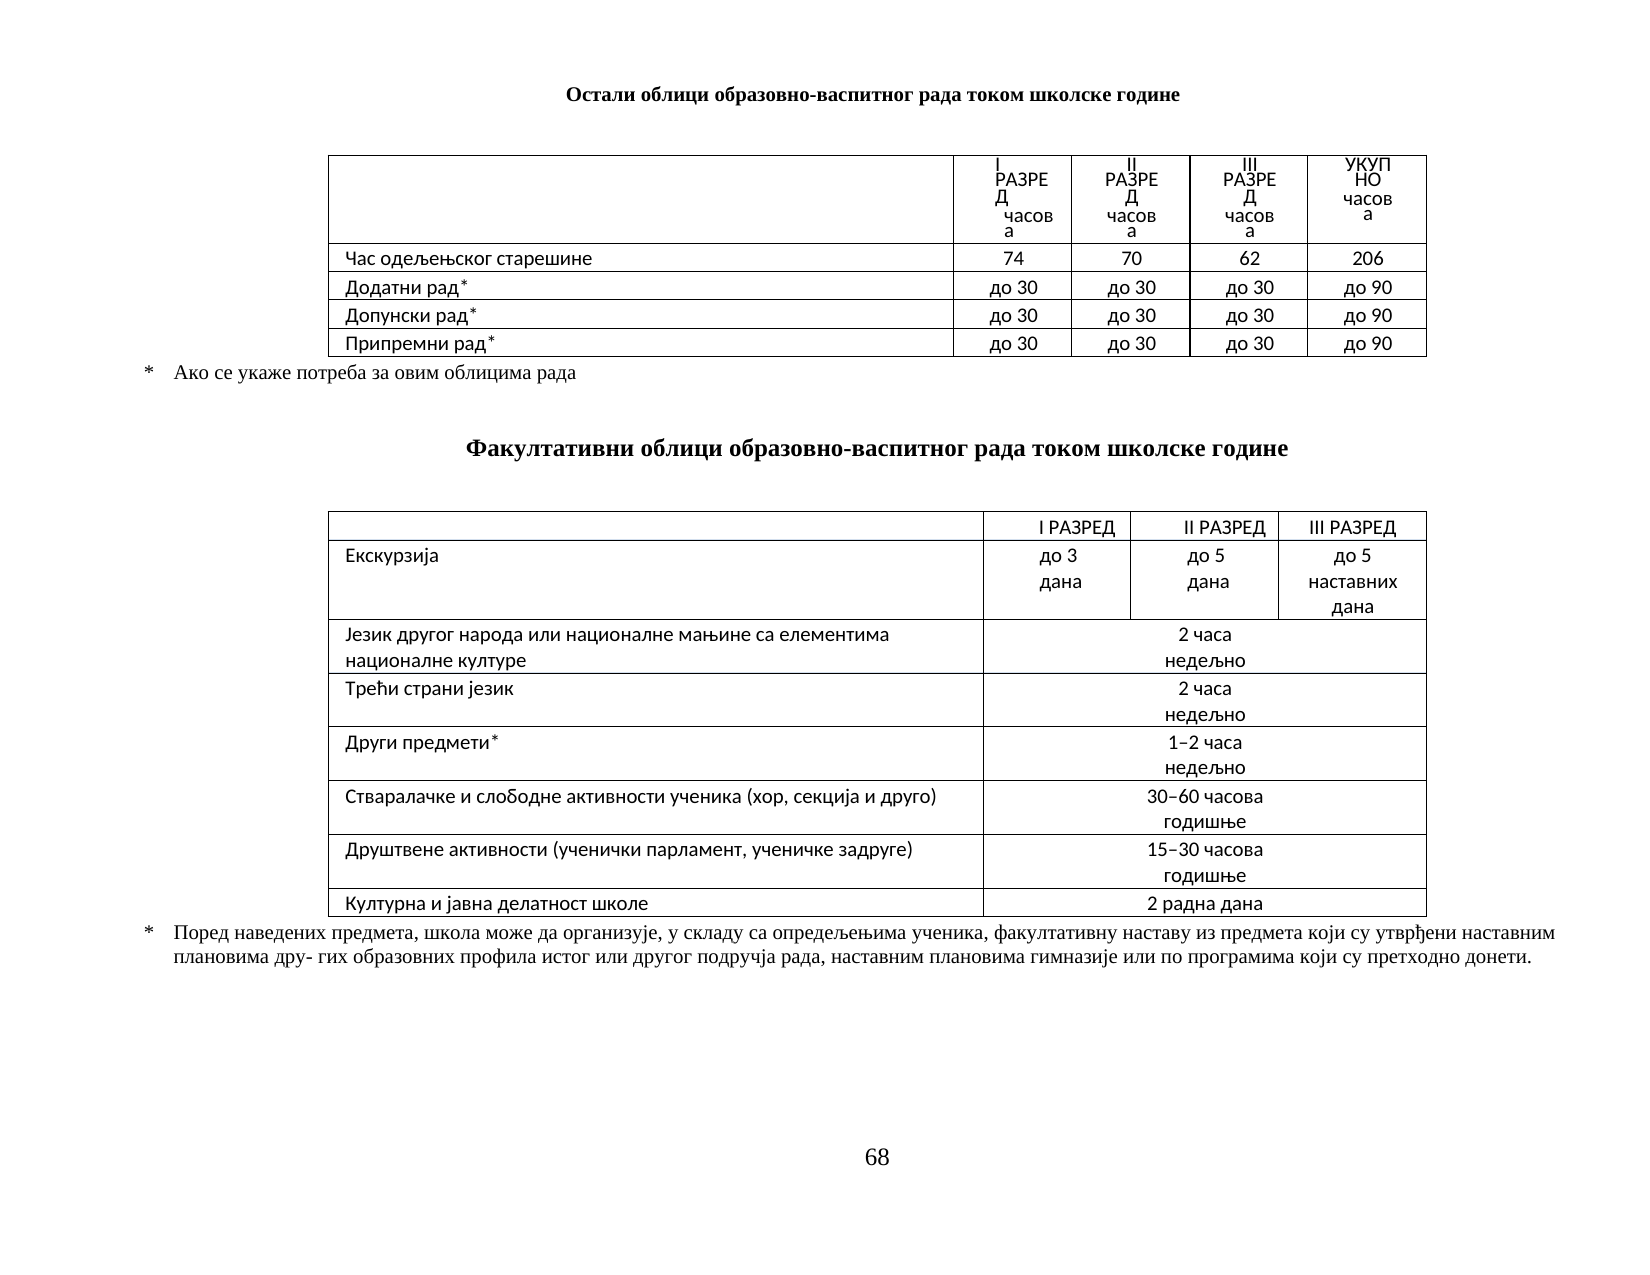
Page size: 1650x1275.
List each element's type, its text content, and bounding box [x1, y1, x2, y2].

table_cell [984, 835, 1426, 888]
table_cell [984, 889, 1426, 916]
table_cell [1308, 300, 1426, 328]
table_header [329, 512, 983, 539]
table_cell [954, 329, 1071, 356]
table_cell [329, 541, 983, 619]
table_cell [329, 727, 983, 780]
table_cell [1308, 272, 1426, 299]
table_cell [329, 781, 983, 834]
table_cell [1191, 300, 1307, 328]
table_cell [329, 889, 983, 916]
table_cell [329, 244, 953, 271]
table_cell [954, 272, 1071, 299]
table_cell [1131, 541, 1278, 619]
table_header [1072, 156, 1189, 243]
text Факултативни облици образовно-васпитног рада током школске године [133, 433, 1621, 462]
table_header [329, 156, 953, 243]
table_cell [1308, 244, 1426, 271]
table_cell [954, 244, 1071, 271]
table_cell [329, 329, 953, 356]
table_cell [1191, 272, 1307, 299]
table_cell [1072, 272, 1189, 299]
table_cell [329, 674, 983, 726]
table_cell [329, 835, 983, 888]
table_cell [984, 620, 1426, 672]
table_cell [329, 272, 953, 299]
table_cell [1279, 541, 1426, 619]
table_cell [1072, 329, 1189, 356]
text * Поред наведених предмета, школа може да организује, у складу са опредељењима ученика, факултативну наставу из предмета који су утврђени наставним плановима дру- гих образовних профила истог или другог подручја рада, наставним плановима гимназије или по програмима који су претходно донети. [144, 920, 1602, 968]
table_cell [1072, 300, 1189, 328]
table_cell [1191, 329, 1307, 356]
text * Ако се укаже потреба за овим облицима рада [144, 360, 1621, 384]
text Остали облици образовно-васпитног рада током школске године [383, 82, 1363, 106]
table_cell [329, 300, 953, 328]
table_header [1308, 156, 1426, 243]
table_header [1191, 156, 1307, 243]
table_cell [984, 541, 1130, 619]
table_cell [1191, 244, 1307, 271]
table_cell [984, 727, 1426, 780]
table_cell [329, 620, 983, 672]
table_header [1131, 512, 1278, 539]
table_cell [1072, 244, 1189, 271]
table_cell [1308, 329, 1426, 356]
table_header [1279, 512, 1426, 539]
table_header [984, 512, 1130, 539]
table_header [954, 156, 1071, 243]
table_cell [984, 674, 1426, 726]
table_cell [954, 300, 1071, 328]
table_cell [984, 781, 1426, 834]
